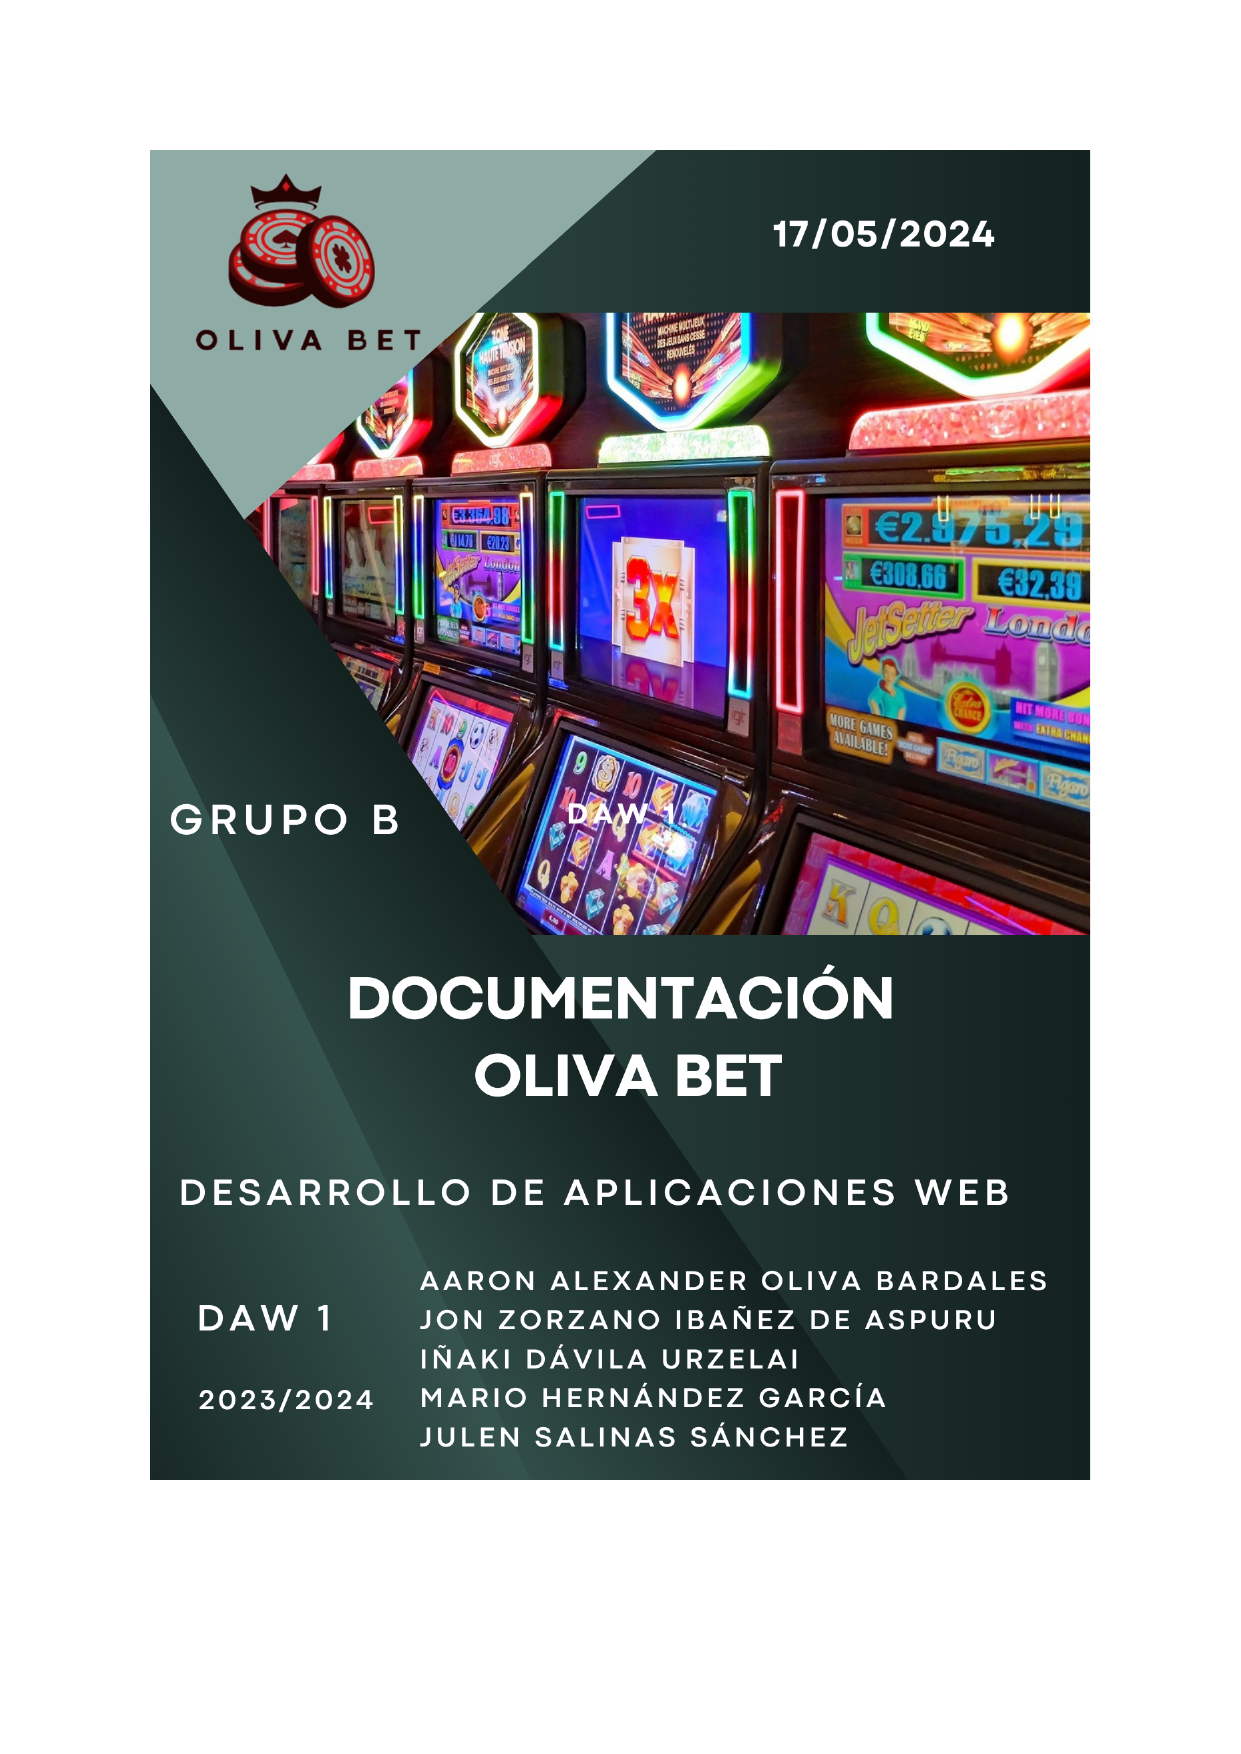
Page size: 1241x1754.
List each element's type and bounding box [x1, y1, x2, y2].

picture [150, 150, 1091, 1480]
